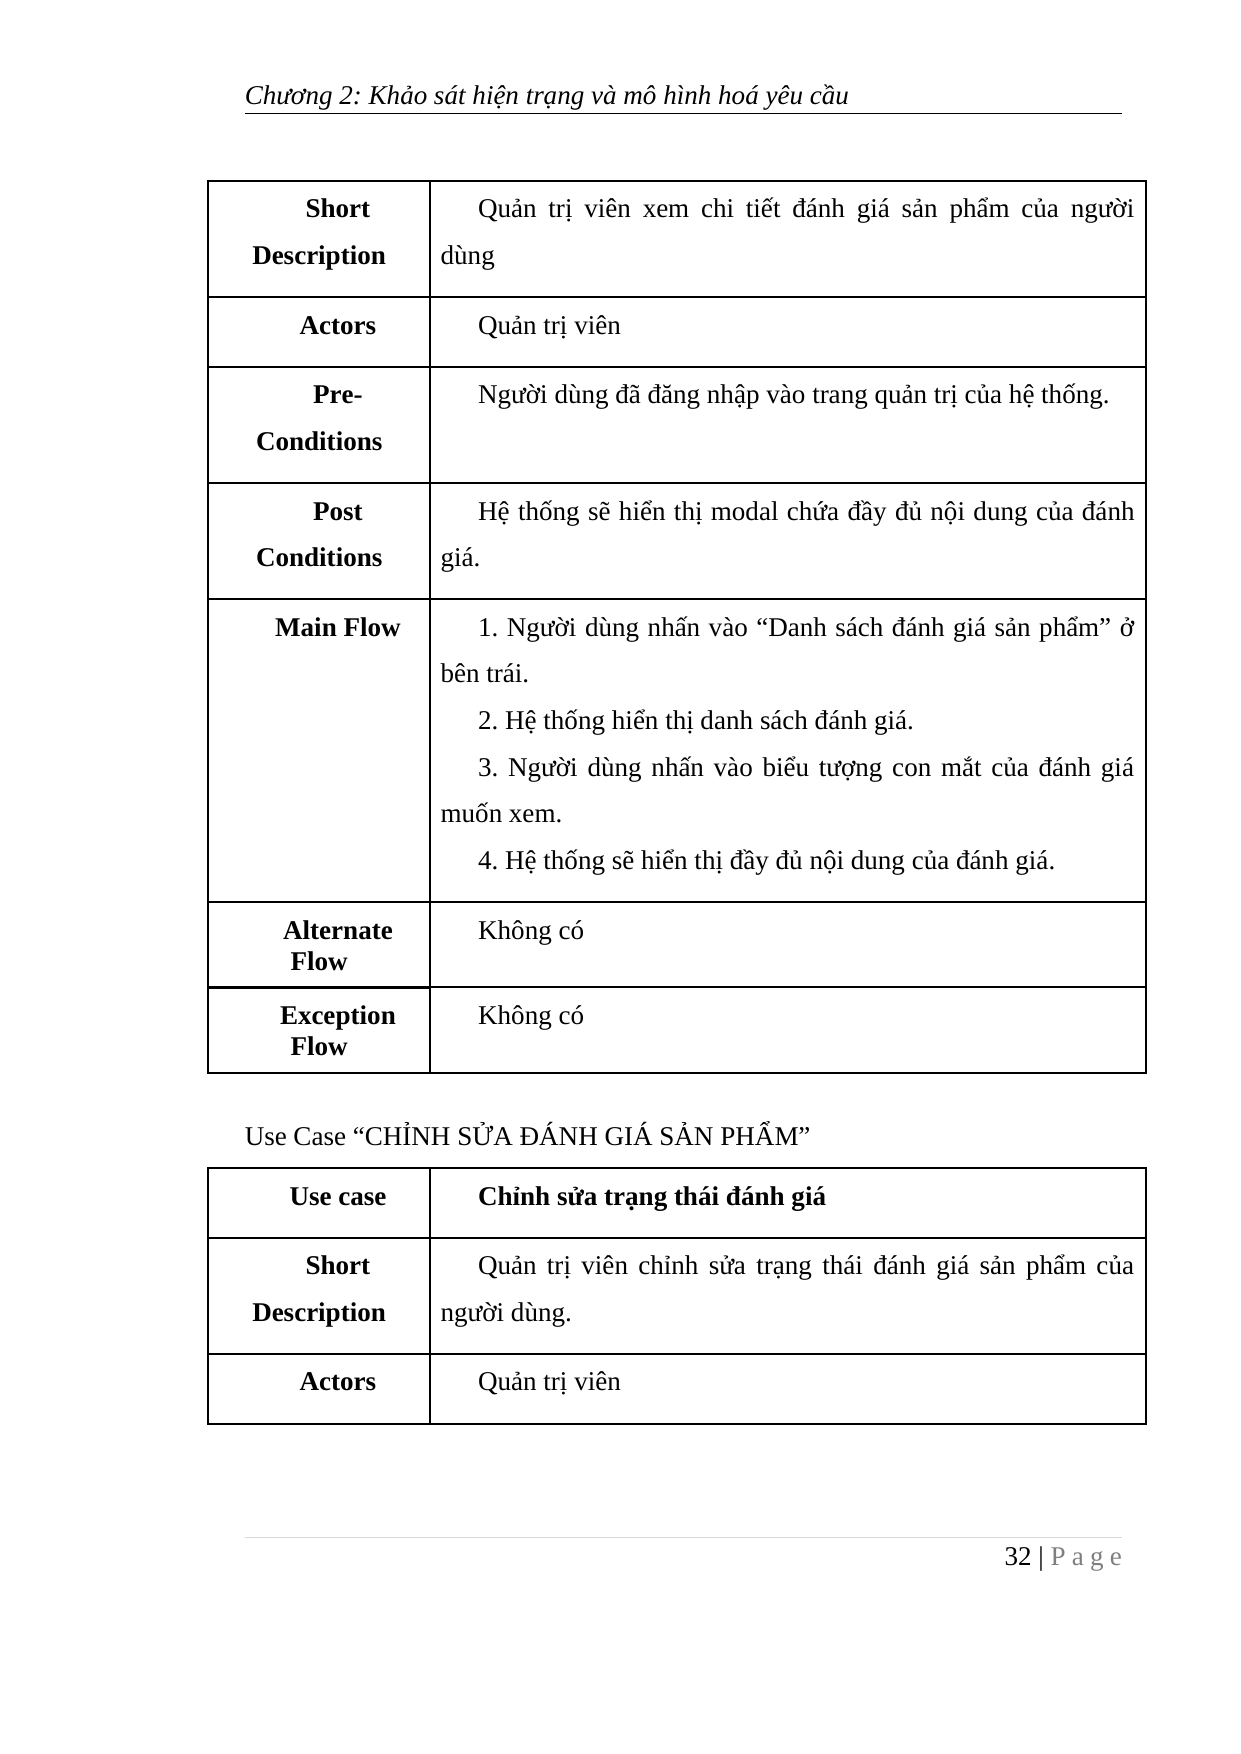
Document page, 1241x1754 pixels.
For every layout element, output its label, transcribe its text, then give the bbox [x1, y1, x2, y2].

table_cell Alternate Flow [209, 903, 429, 986]
table_cell Post Conditions [209, 484, 429, 598]
table_header Use case [209, 1169, 429, 1237]
table_cell Short Description [209, 1239, 429, 1353]
table_cell Hệ thống sẽ hiển thị modal chứa đầy đủ nội dung của đánh giá. [431, 484, 1145, 598]
table_cell Quản trị viên [431, 298, 1145, 366]
table_cell Main Flow [209, 600, 429, 901]
table_cell Actors [209, 298, 429, 366]
table_cell Không có [431, 903, 1145, 986]
table_cell Short Description [209, 182, 429, 296]
table_cell Quản trị viên [431, 1355, 1145, 1422]
table_cell Actors [209, 1355, 429, 1422]
table_cell Người dùng đã đăng nhập vào trang quản trị của hệ thống. [431, 368, 1145, 482]
table_cell Exception Flow [209, 989, 429, 1072]
text Use Case “CHỈNH SỬA ĐÁNH GIÁ SẢN PHẨM” [207, 1120, 1122, 1152]
table_header Chỉnh sửa trạng thái đánh giá [431, 1169, 1145, 1237]
table_cell 1. Người dùng nhấn vào “Danh sách đánh giá sản phẩm” ở bên trái. 2. Hệ thống hiển thị danh sách đánh giá. 3. Người dùng nhấn vào biểu tượng con mắt của đánh giá muốn xem. 4. Hệ thống sẽ hiển thị đầy đủ nội dung của đánh giá. [431, 600, 1145, 901]
table_cell Không có [431, 988, 1145, 1072]
table_cell Quản trị viên chỉnh sửa trạng thái đánh giá sản phẩm của người dùng. [431, 1239, 1145, 1353]
table_cell Pre-Conditions [209, 368, 429, 482]
table_cell Quản trị viên xem chi tiết đánh giá sản phẩm của người dùng [431, 182, 1145, 296]
